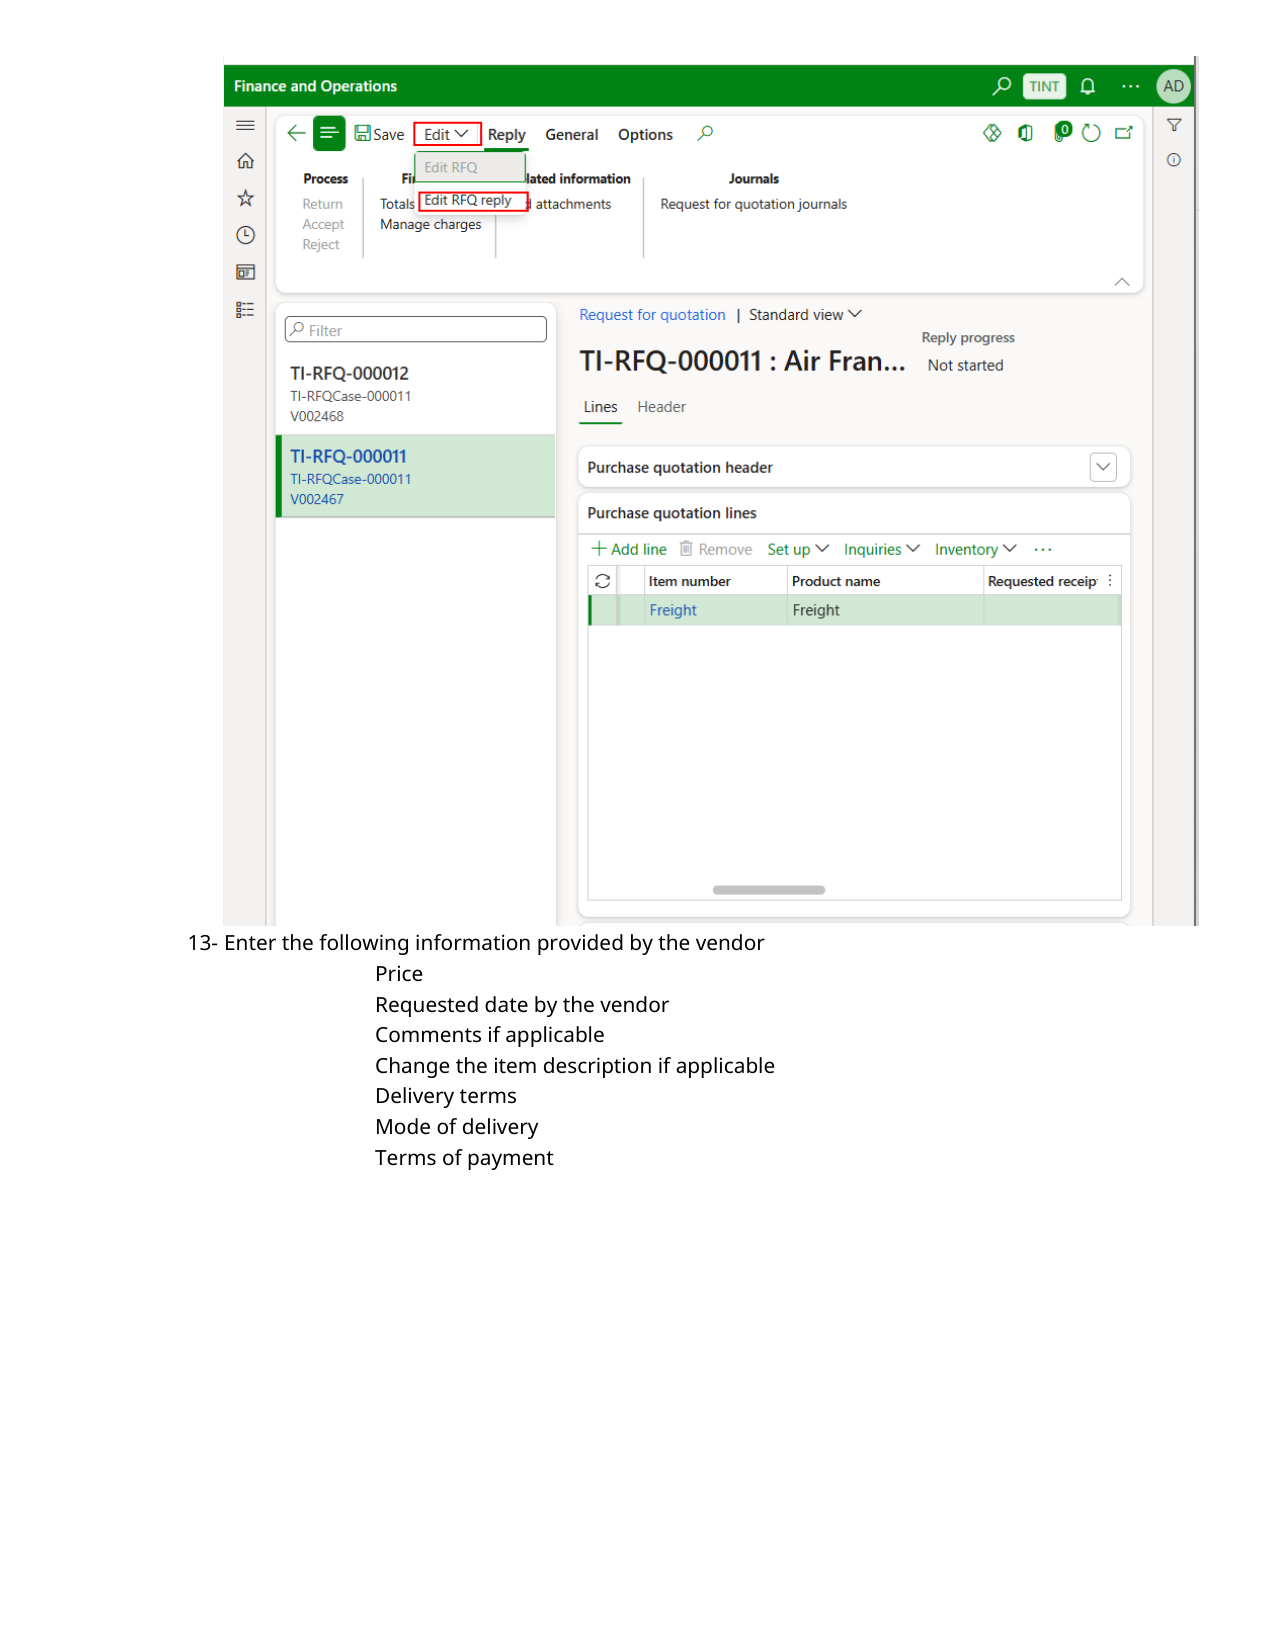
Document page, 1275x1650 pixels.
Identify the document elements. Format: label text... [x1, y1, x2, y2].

list Change the item description if applicable [375, 1051, 1125, 1079]
list Requested date by the vendor [375, 990, 1125, 1018]
list Mode of delivery [375, 1112, 1125, 1141]
list Price [375, 959, 1125, 987]
list Enter the following information provided by the vendor [187, 928, 1125, 957]
list Terms of payment [375, 1143, 1125, 1171]
list Comments if applicable [375, 1020, 1125, 1049]
list Delivery terms [375, 1082, 1125, 1110]
picture [223, 56, 1199, 926]
